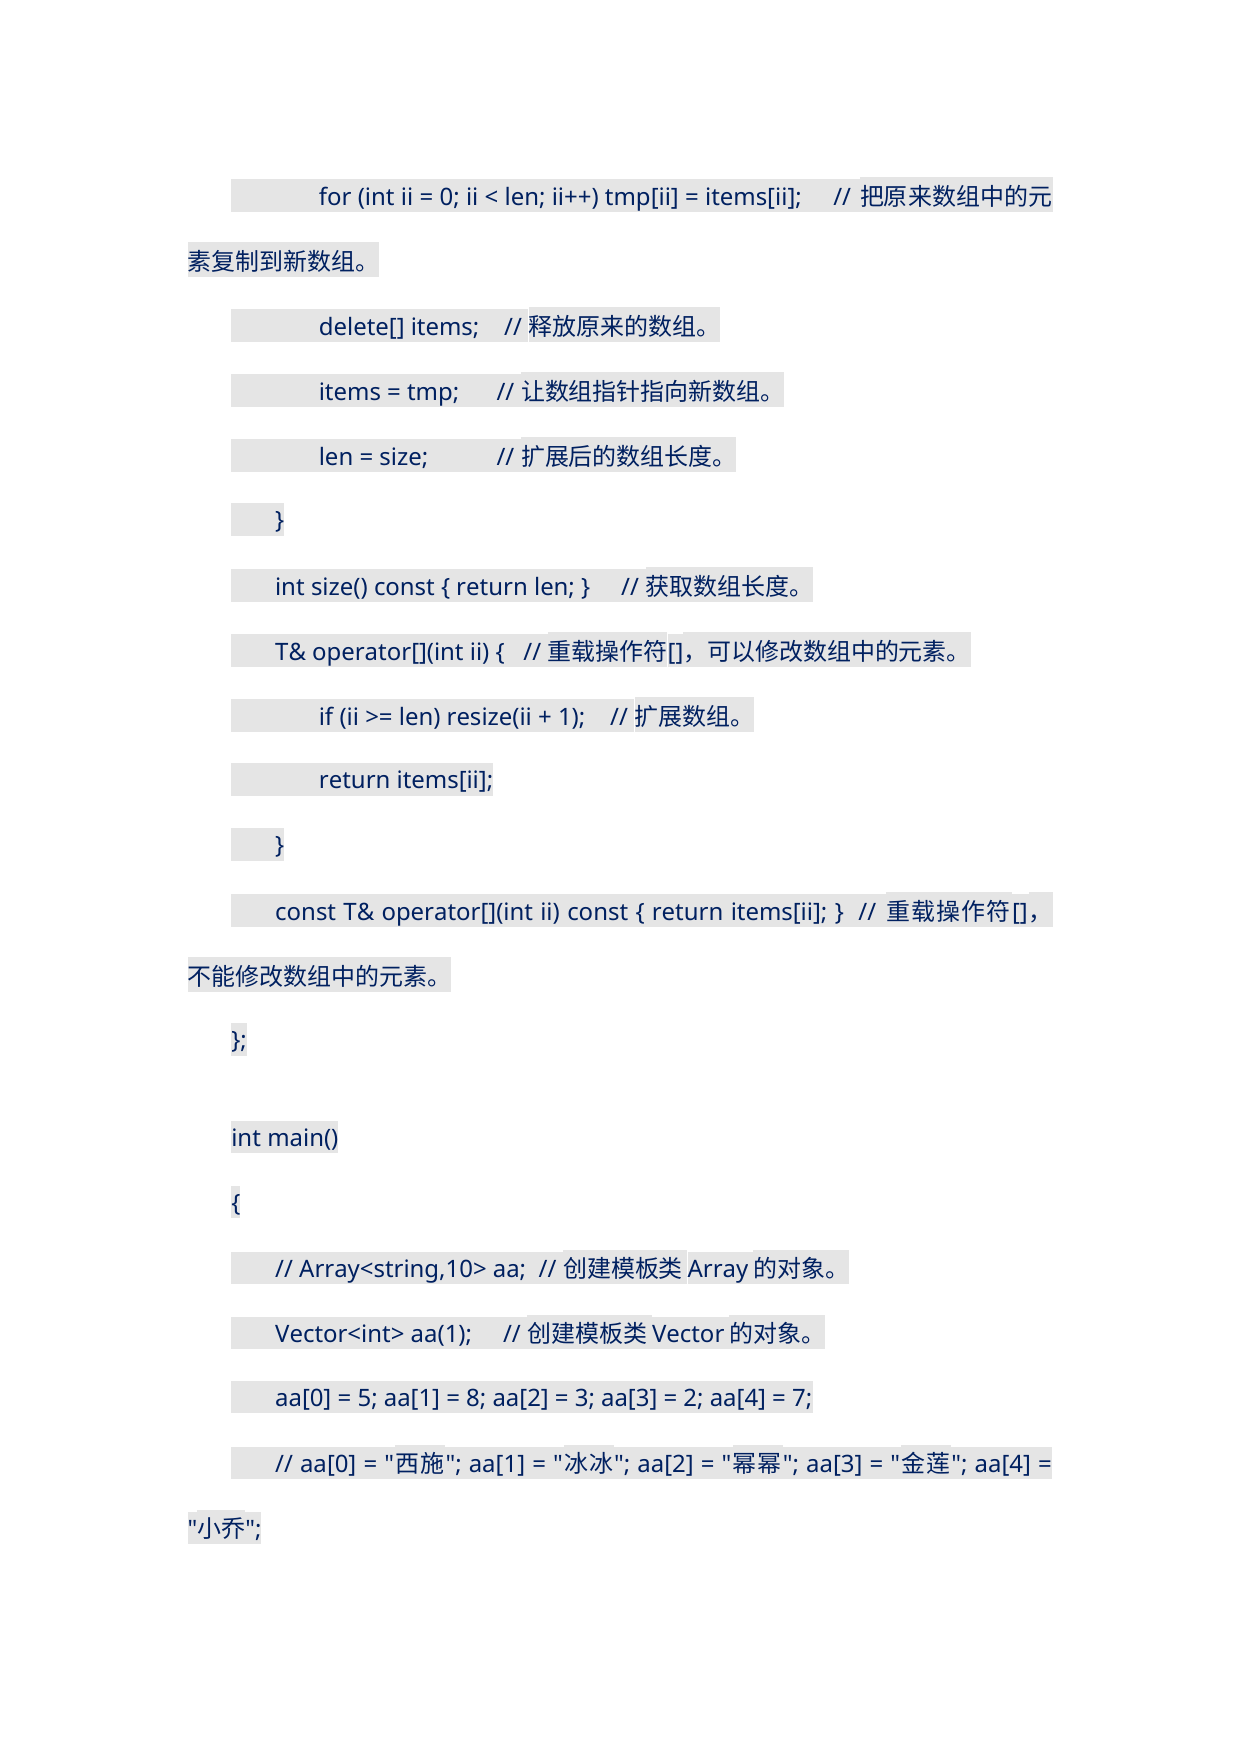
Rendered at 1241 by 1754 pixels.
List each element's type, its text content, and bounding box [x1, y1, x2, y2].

text return items[ii]; [187, 747, 1053, 812]
text }; [187, 1007, 1053, 1072]
text items = tmp; // 让数组指针指向新数组。 [187, 357, 1053, 422]
text const T& operator[](int ii) const { return items[ii]; } // 重载操作符[]，不能修改数组中的元素。 [187, 877, 1053, 1007]
text if (ii >= len) resize(ii + 1); // 扩展数组。 [187, 682, 1053, 747]
text for (int ii = 0; ii < len; ii++) tmp[ii] = items[ii]; // 把原来数组中的元素复制到新数组。 [187, 162, 1053, 292]
text // aa[0] = "西施"; aa[1] = "冰冰"; aa[2] = "幂幂"; aa[3] = "金莲"; aa[4] = "小乔"; [187, 1429, 1053, 1559]
text aa[0] = 5; aa[1] = 8; aa[2] = 3; aa[3] = 2; aa[4] = 7; [187, 1364, 1053, 1429]
text } [187, 487, 1053, 552]
text len = size; // 扩展后的数组长度。 [187, 422, 1053, 487]
text int size() const { return len; } // 获取数组长度。 [187, 552, 1053, 617]
text { [187, 1169, 1053, 1234]
text Vector<int> aa(1); // 创建模板类Vector的对象。 [187, 1299, 1053, 1364]
text delete[] items; // 释放原来的数组。 [187, 292, 1053, 357]
text // Array<string,10> aa; // 创建模板类Array的对象。 [187, 1234, 1053, 1299]
text T& operator[](int ii) { // 重载操作符[]，可以修改数组中的元素。 [187, 617, 1053, 682]
text int main() [187, 1104, 1053, 1169]
text } [187, 812, 1053, 877]
